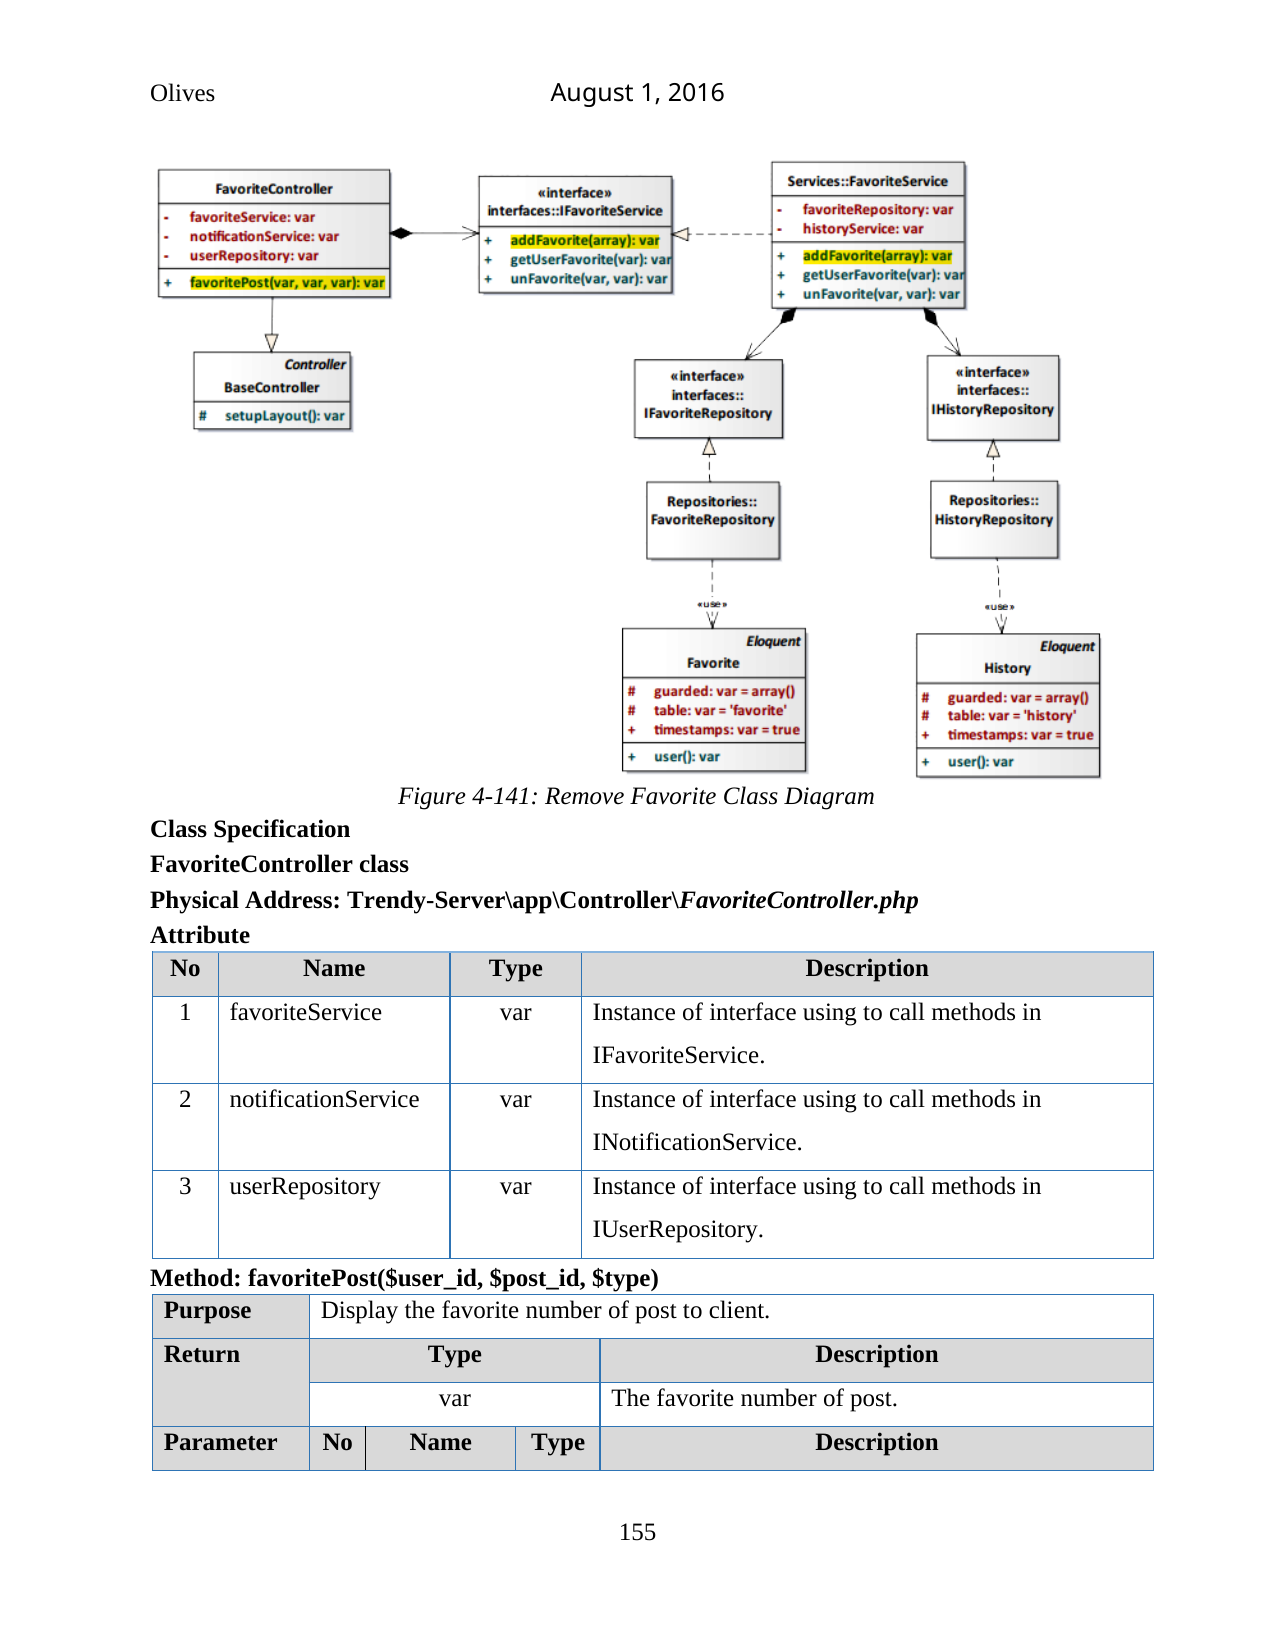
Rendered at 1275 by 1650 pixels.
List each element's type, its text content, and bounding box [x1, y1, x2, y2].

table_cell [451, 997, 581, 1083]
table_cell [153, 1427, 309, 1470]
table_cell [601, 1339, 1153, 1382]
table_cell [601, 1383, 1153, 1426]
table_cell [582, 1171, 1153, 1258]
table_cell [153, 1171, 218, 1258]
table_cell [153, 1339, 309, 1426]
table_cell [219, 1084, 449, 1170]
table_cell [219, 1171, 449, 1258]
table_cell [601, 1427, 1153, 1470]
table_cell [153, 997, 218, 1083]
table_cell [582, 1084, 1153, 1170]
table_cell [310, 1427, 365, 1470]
subtitle FavoriteController class [150, 849, 1125, 878]
picture [790, 789, 799, 796]
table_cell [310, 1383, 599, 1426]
picture [551, 789, 557, 796]
subtitle Physical Address: Trendy-Server\app\Controller\FavoriteController.php [150, 885, 1125, 913]
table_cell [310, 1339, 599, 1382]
subtitle Method: favoritePost($user_id, $post_id, $type) [150, 1263, 1125, 1292]
subtitle Attribute [150, 920, 1125, 949]
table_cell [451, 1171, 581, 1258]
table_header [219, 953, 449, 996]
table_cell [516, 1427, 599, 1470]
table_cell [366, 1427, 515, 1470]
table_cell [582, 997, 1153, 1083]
picture [150, 150, 1125, 796]
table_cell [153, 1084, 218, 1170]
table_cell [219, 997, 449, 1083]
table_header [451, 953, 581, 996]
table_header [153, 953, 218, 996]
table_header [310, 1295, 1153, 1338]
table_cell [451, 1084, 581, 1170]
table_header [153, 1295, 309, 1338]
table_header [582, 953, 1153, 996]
subtitle Class Specification [150, 814, 1125, 843]
